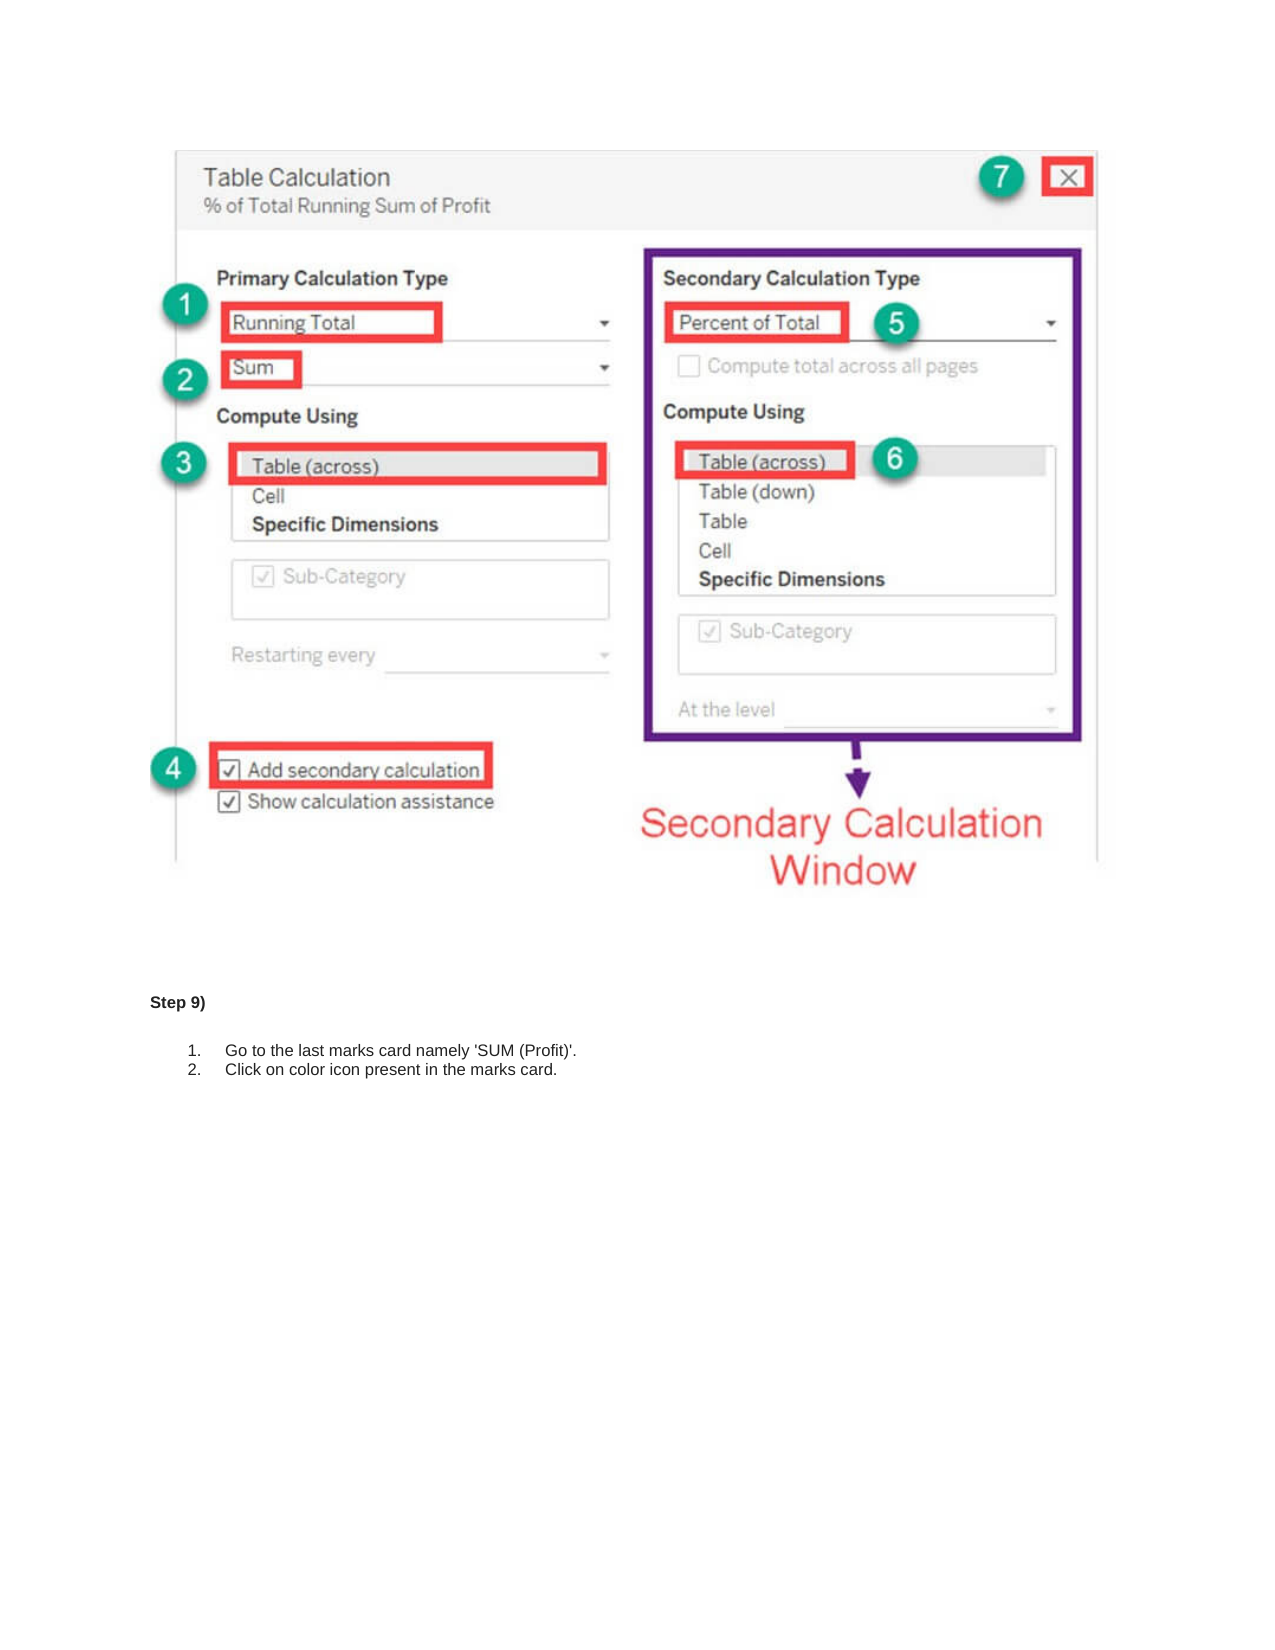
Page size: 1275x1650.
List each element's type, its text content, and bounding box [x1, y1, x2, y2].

list Click on color icon present in the marks card. [187, 1060, 1125, 1079]
text Step 9) [150, 993, 1125, 1012]
list Go to the last marks card namely 'SUM (Profit)'. [187, 1041, 1125, 1060]
picture [150, 150, 1125, 964]
